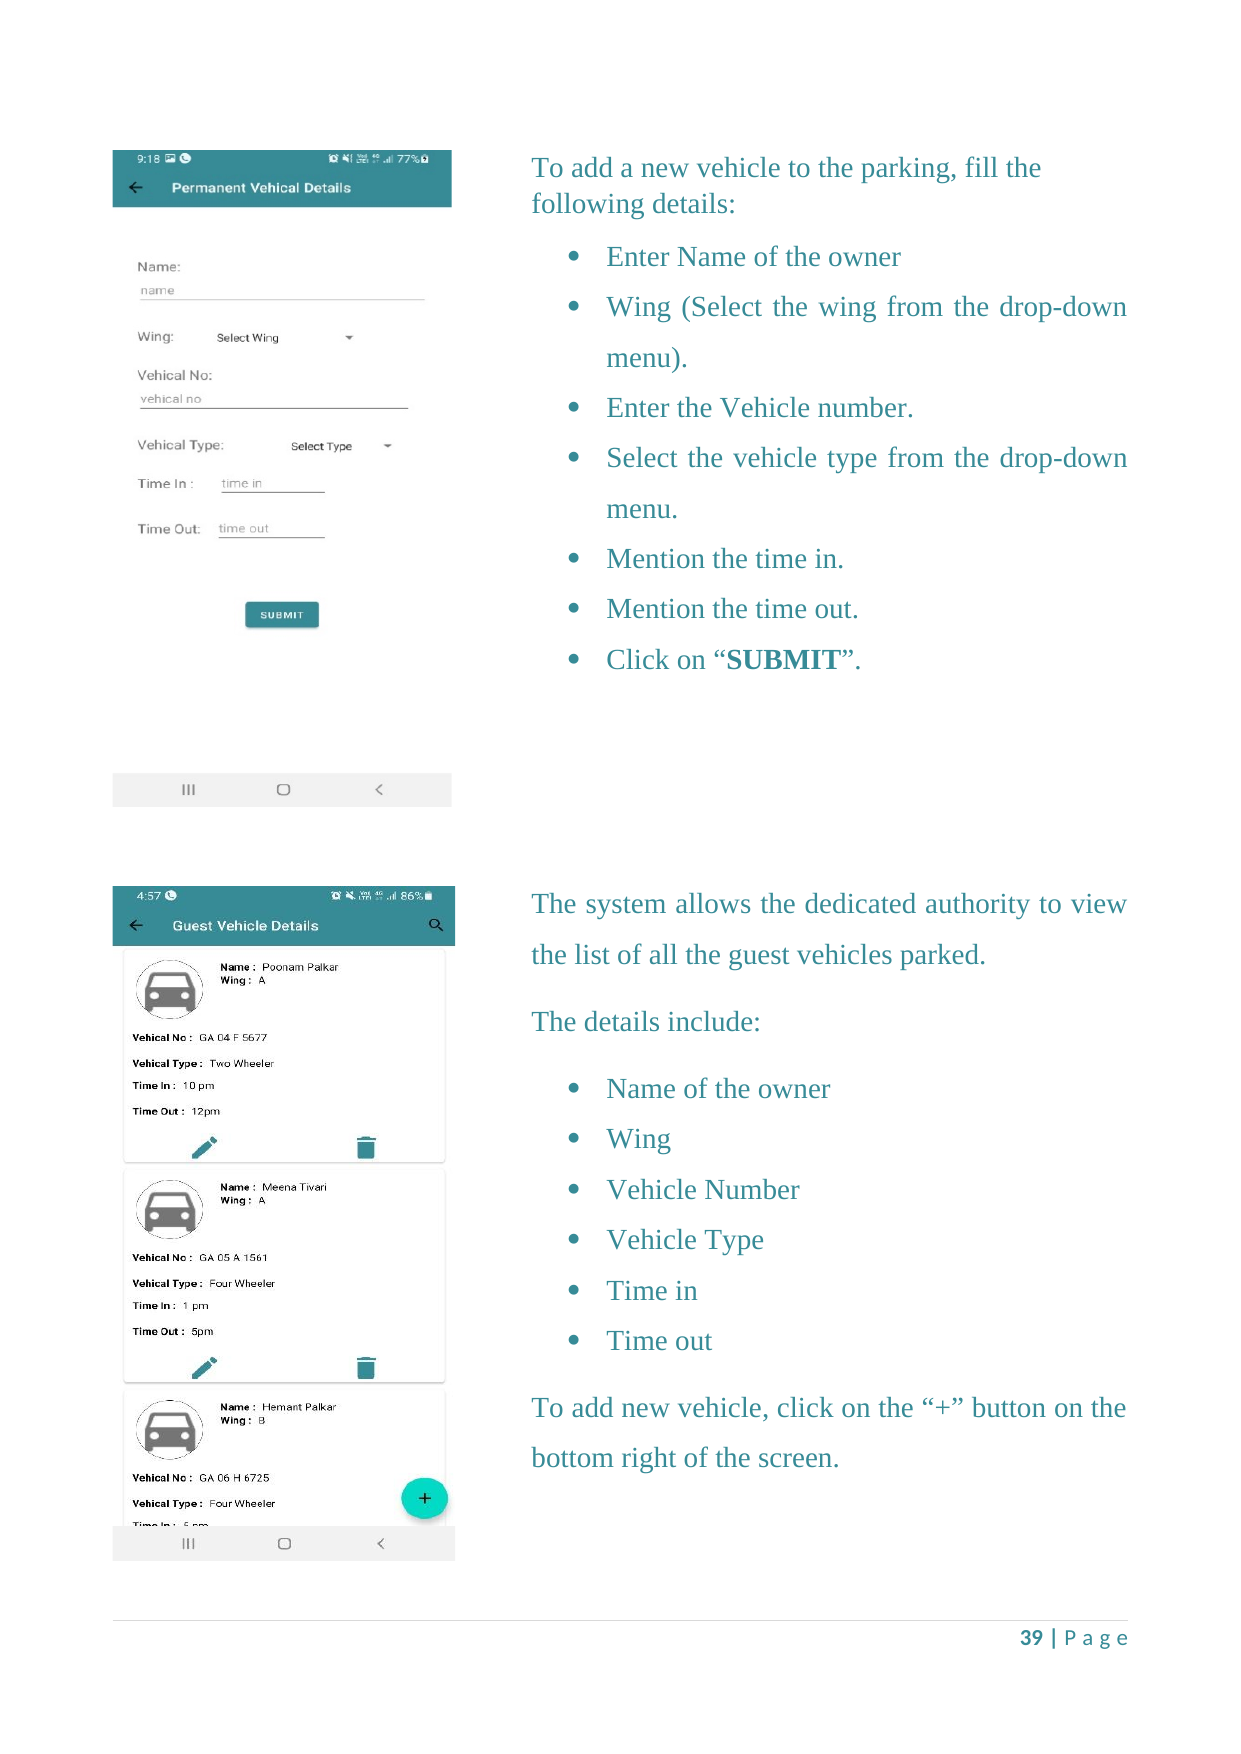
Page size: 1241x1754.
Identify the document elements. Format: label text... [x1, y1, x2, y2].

text To add new vehicle, click on the “+” button on the bottom right of the screen. [531, 1390, 1128, 1474]
text To add a new vehicle to the parking, fill the following details: [531, 150, 1128, 220]
list Time out [569, 1323, 1128, 1357]
list Wing (Select the wing from the drop-down menu). [569, 289, 1128, 373]
list Enter the Vehicle number. [569, 390, 1128, 424]
list Time in [569, 1273, 1128, 1306]
list Vehicle Number [569, 1172, 1128, 1205]
text The system allows the dedicated authority to view the list of all the guest vehicles parked. [531, 887, 1128, 971]
list Mention the time out. [569, 592, 1128, 625]
list Wing [569, 1121, 1128, 1155]
list Name of the owner [569, 1071, 1128, 1104]
list Mention the time in. [569, 541, 1128, 575]
list Select the vehicle type from the drop-down menu. [569, 441, 1128, 524]
list Vehicle Type [569, 1222, 1128, 1256]
list Enter Name of the owner [569, 239, 1128, 273]
list Click on “SUBMIT”. [569, 642, 1128, 676]
picture [112, 150, 452, 807]
text The details include: [531, 1004, 1128, 1037]
picture [112, 886, 456, 1561]
